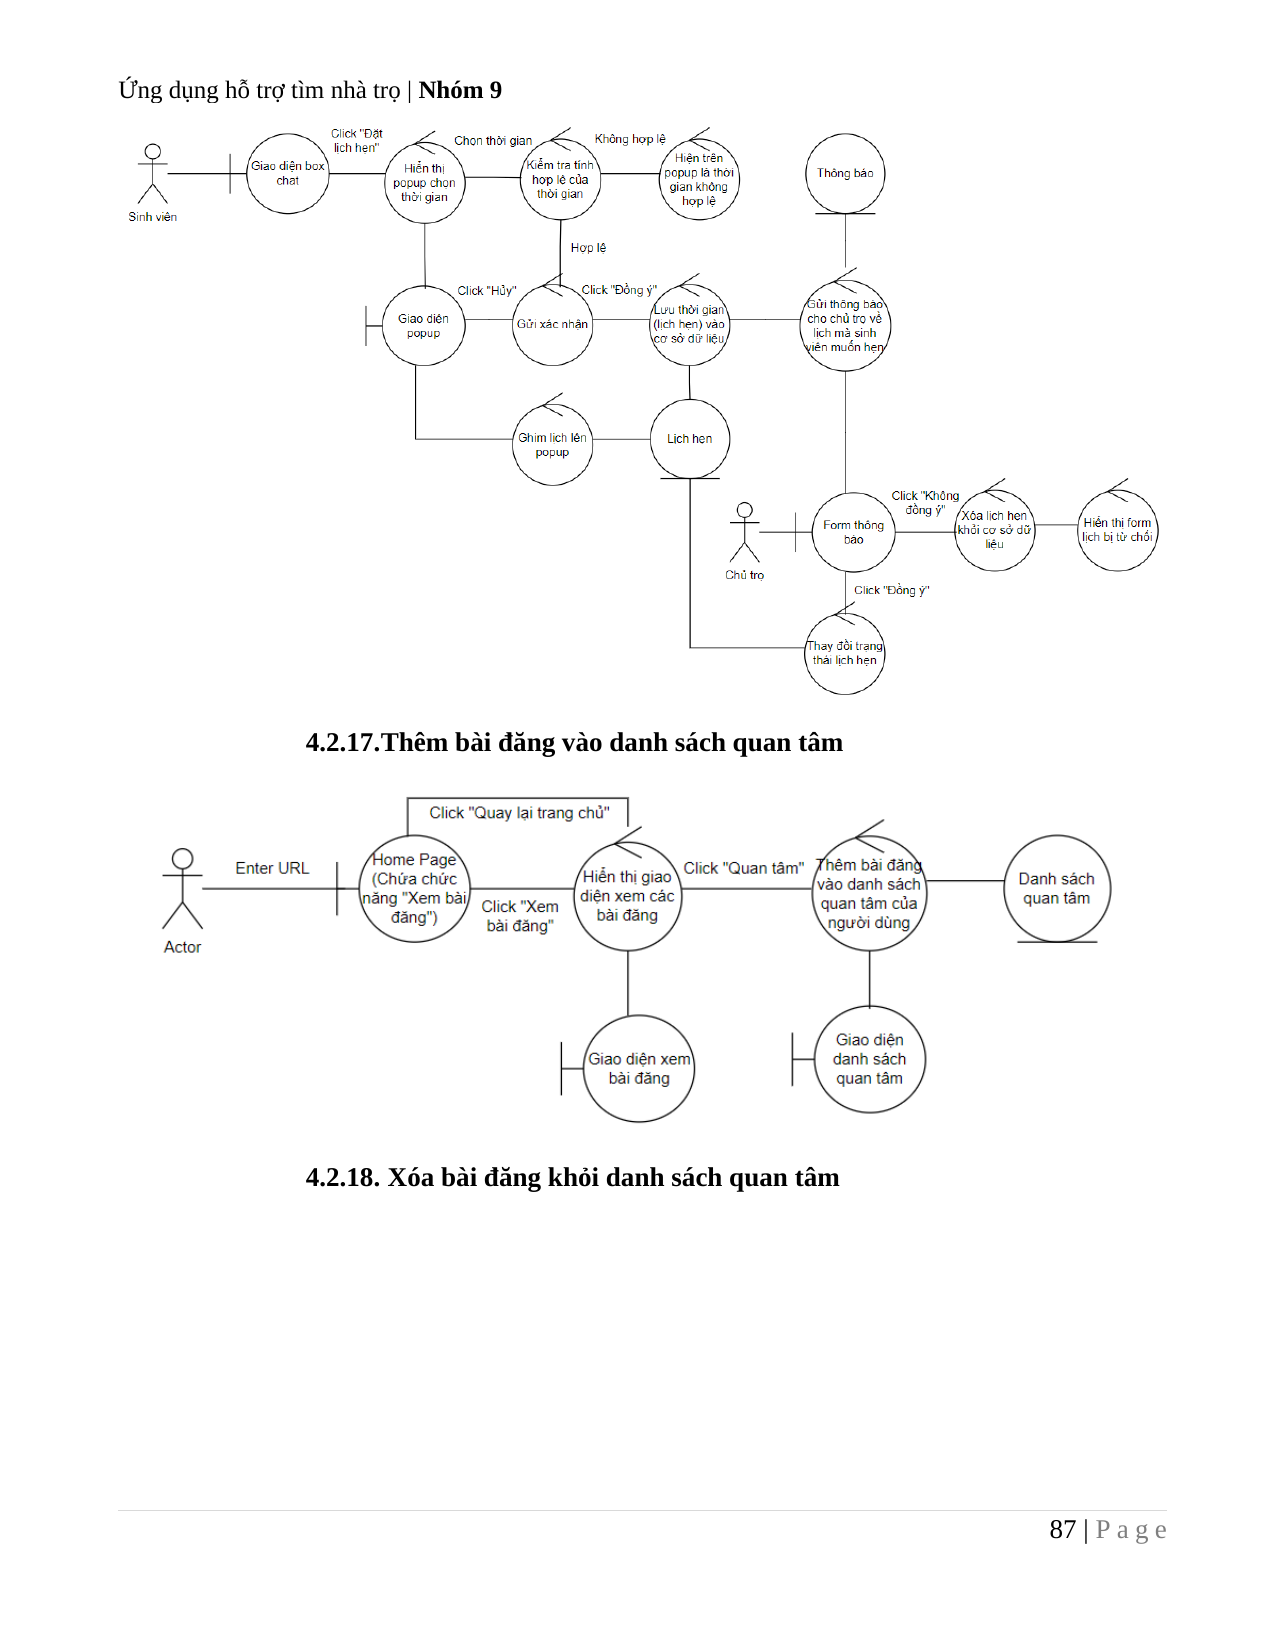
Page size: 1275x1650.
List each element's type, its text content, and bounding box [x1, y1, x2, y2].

list Thêm bài đăng vào danh sách quan tâm [306, 726, 1167, 757]
picture [118, 103, 1167, 702]
picture [153, 781, 1132, 1137]
list Xóa bài đăng khỏi danh sách quan tâm [306, 1161, 1167, 1193]
